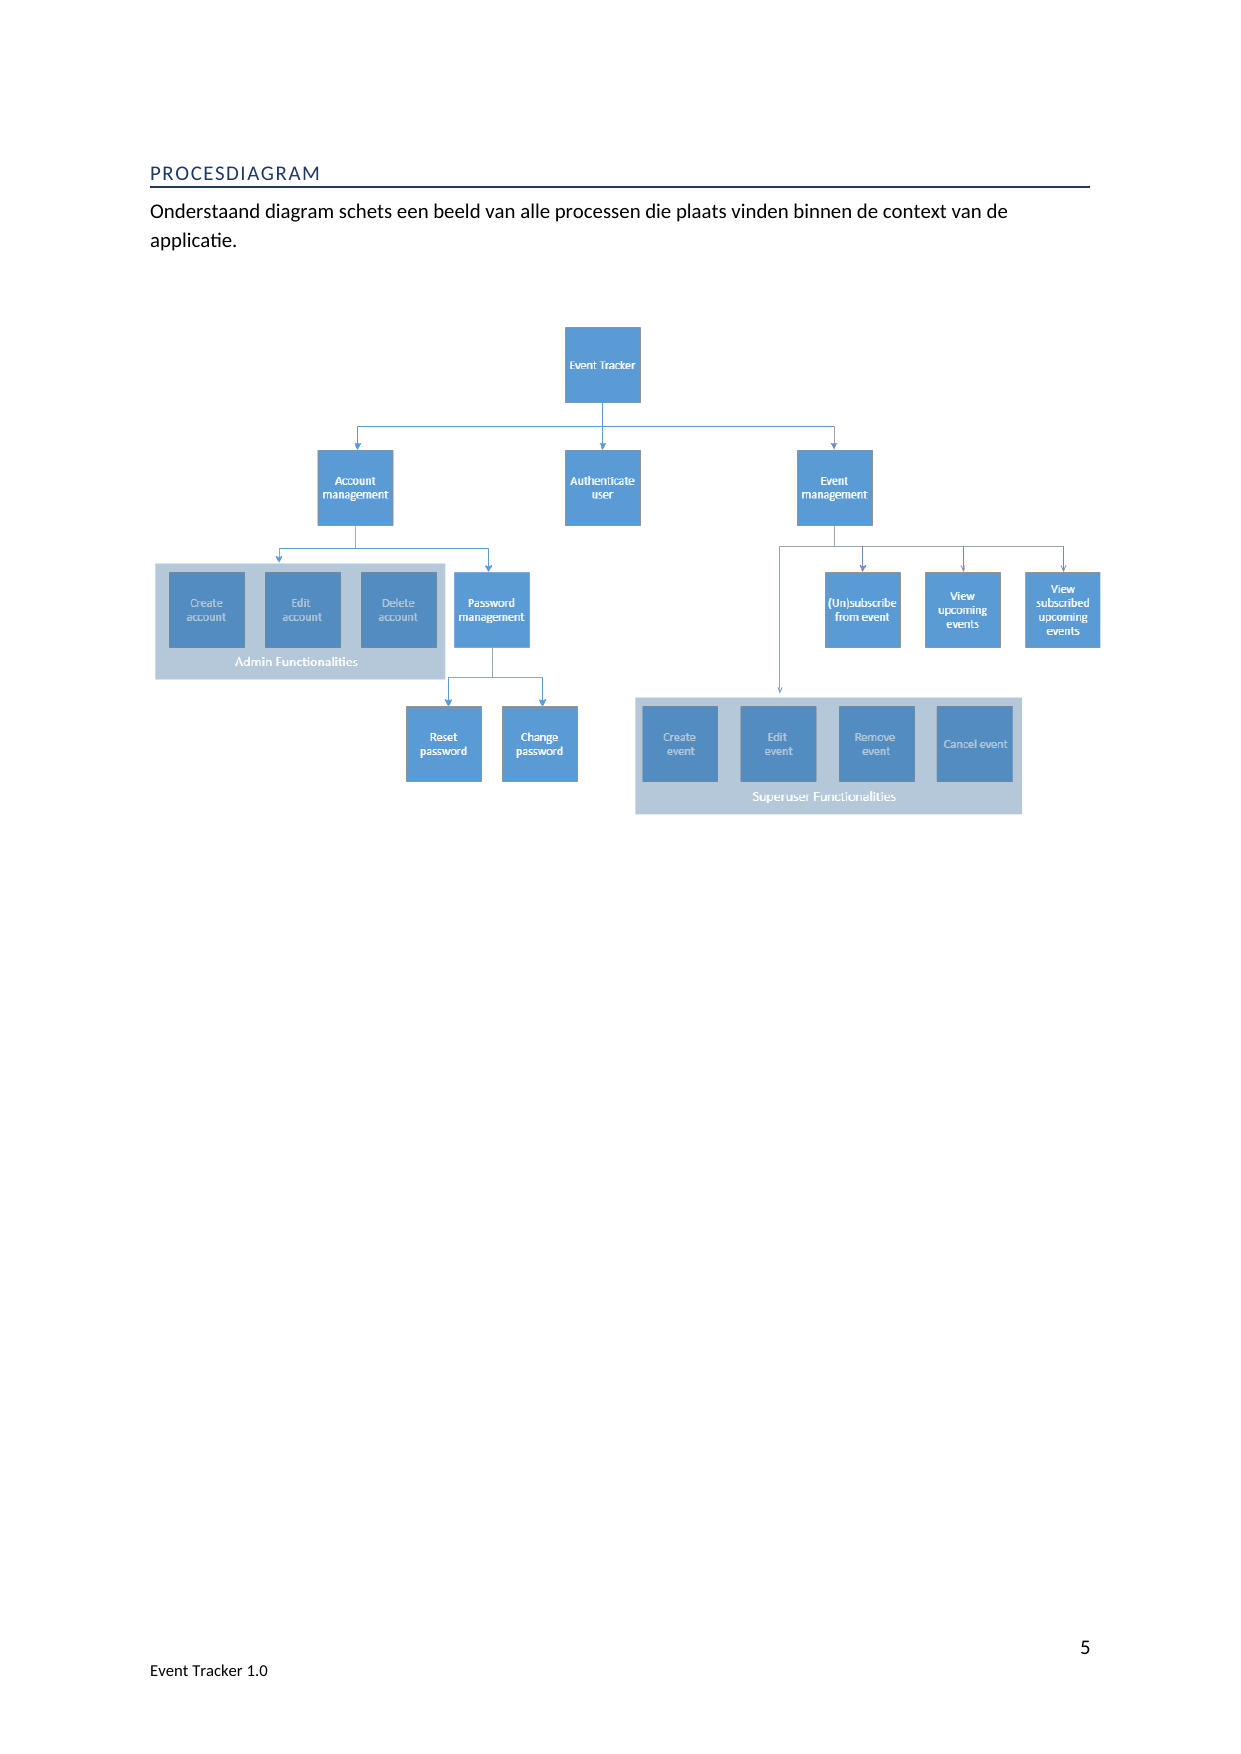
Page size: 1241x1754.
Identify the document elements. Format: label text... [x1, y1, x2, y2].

text Onderstaand diagram schets een beeld van alle processen die plaats vinden binnen de context van de applicatie. [150, 198, 1090, 253]
subtitle Procesdiagram [150, 160, 1090, 186]
picture [150, 327, 1101, 815]
